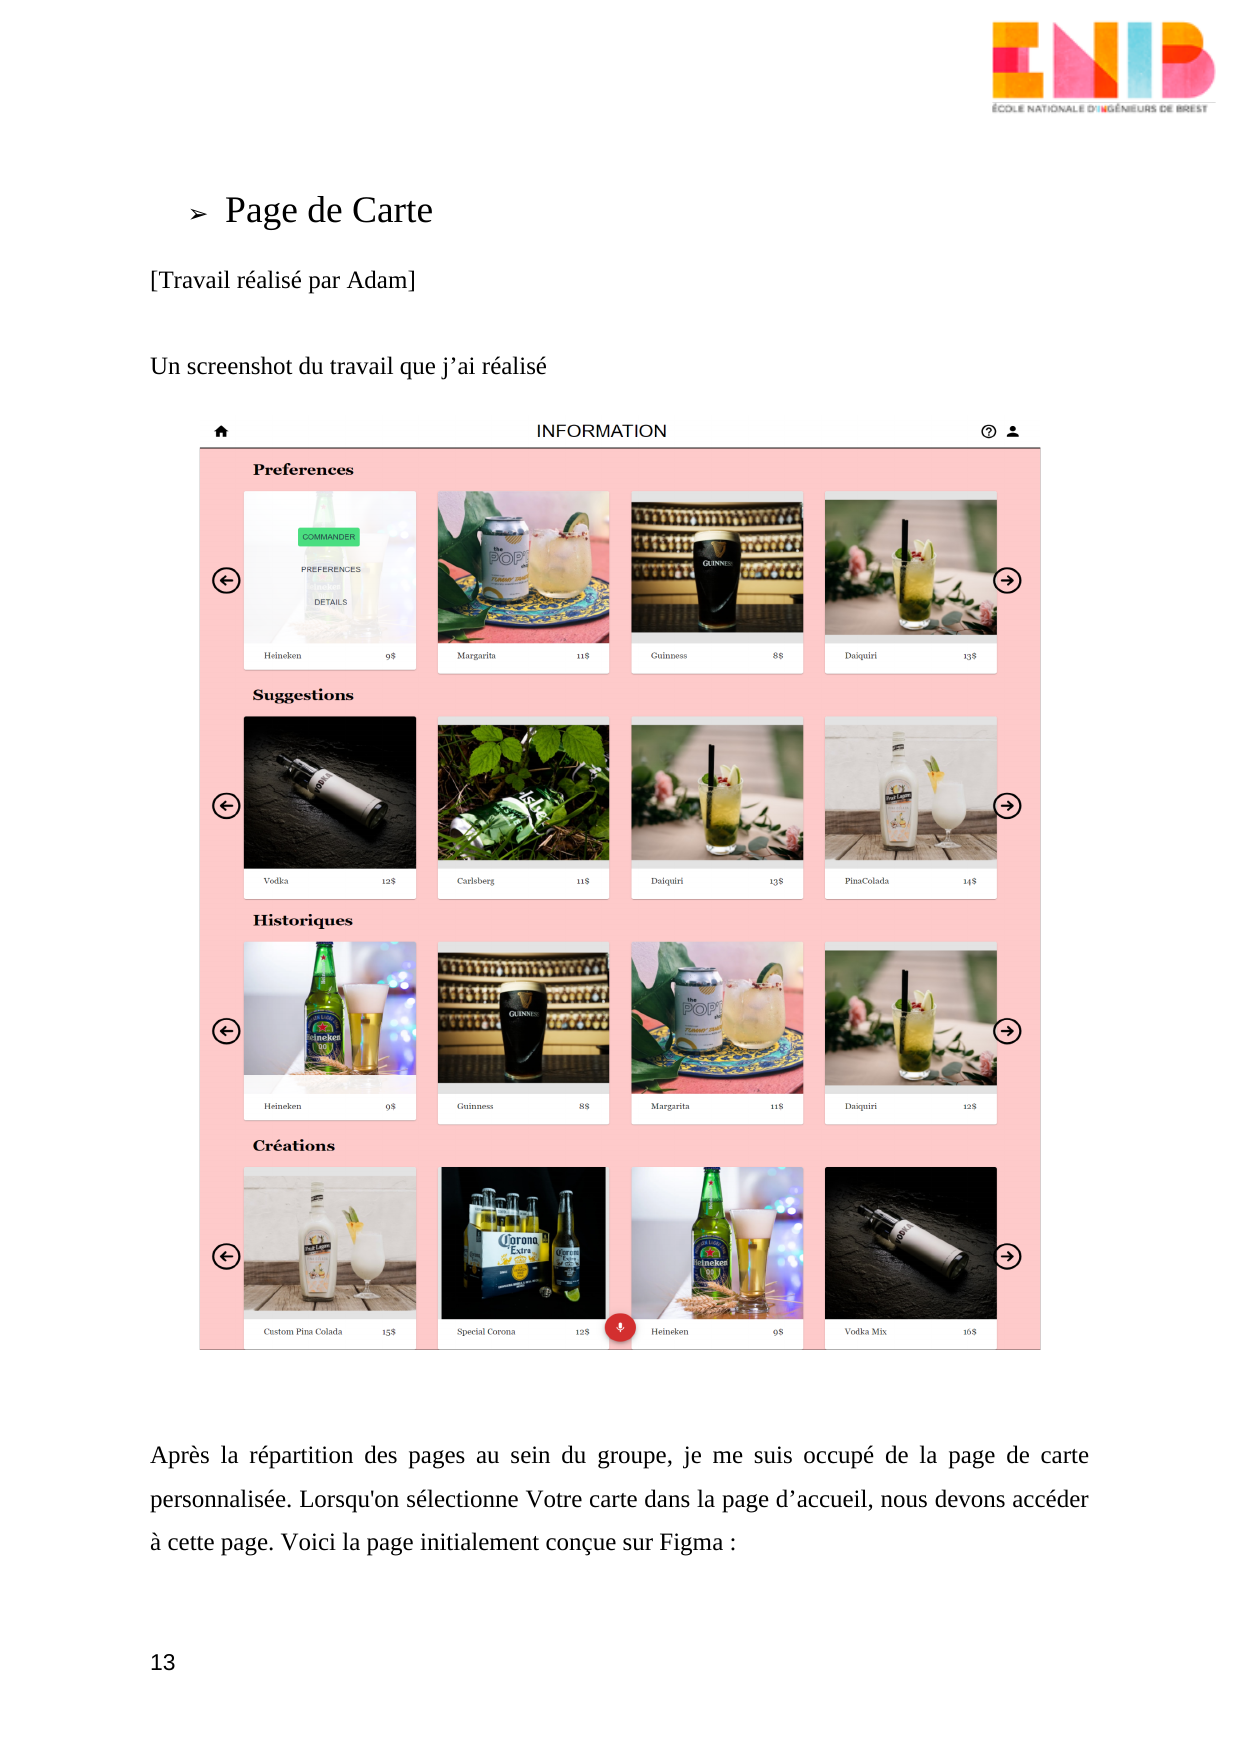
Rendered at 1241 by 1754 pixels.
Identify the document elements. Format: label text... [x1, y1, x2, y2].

picture [199, 415, 1041, 1350]
subtitle Page de Carte [187, 187, 1090, 231]
text Après la répartition des pages au sein du groupe, je me suis occupé de la page de carte personnalisée. Lorsqu'on sélectionne Votre carte dans la page d’accueil, nous devons accéder à cette page. Voici la page initialement conçue sur Figma : [150, 1441, 1090, 1556]
picture [992, 18, 1216, 114]
text [Travail réalisé par Adam] [150, 265, 1090, 293]
text Un screenshot du travail que j’ai réalisé [150, 351, 1090, 380]
